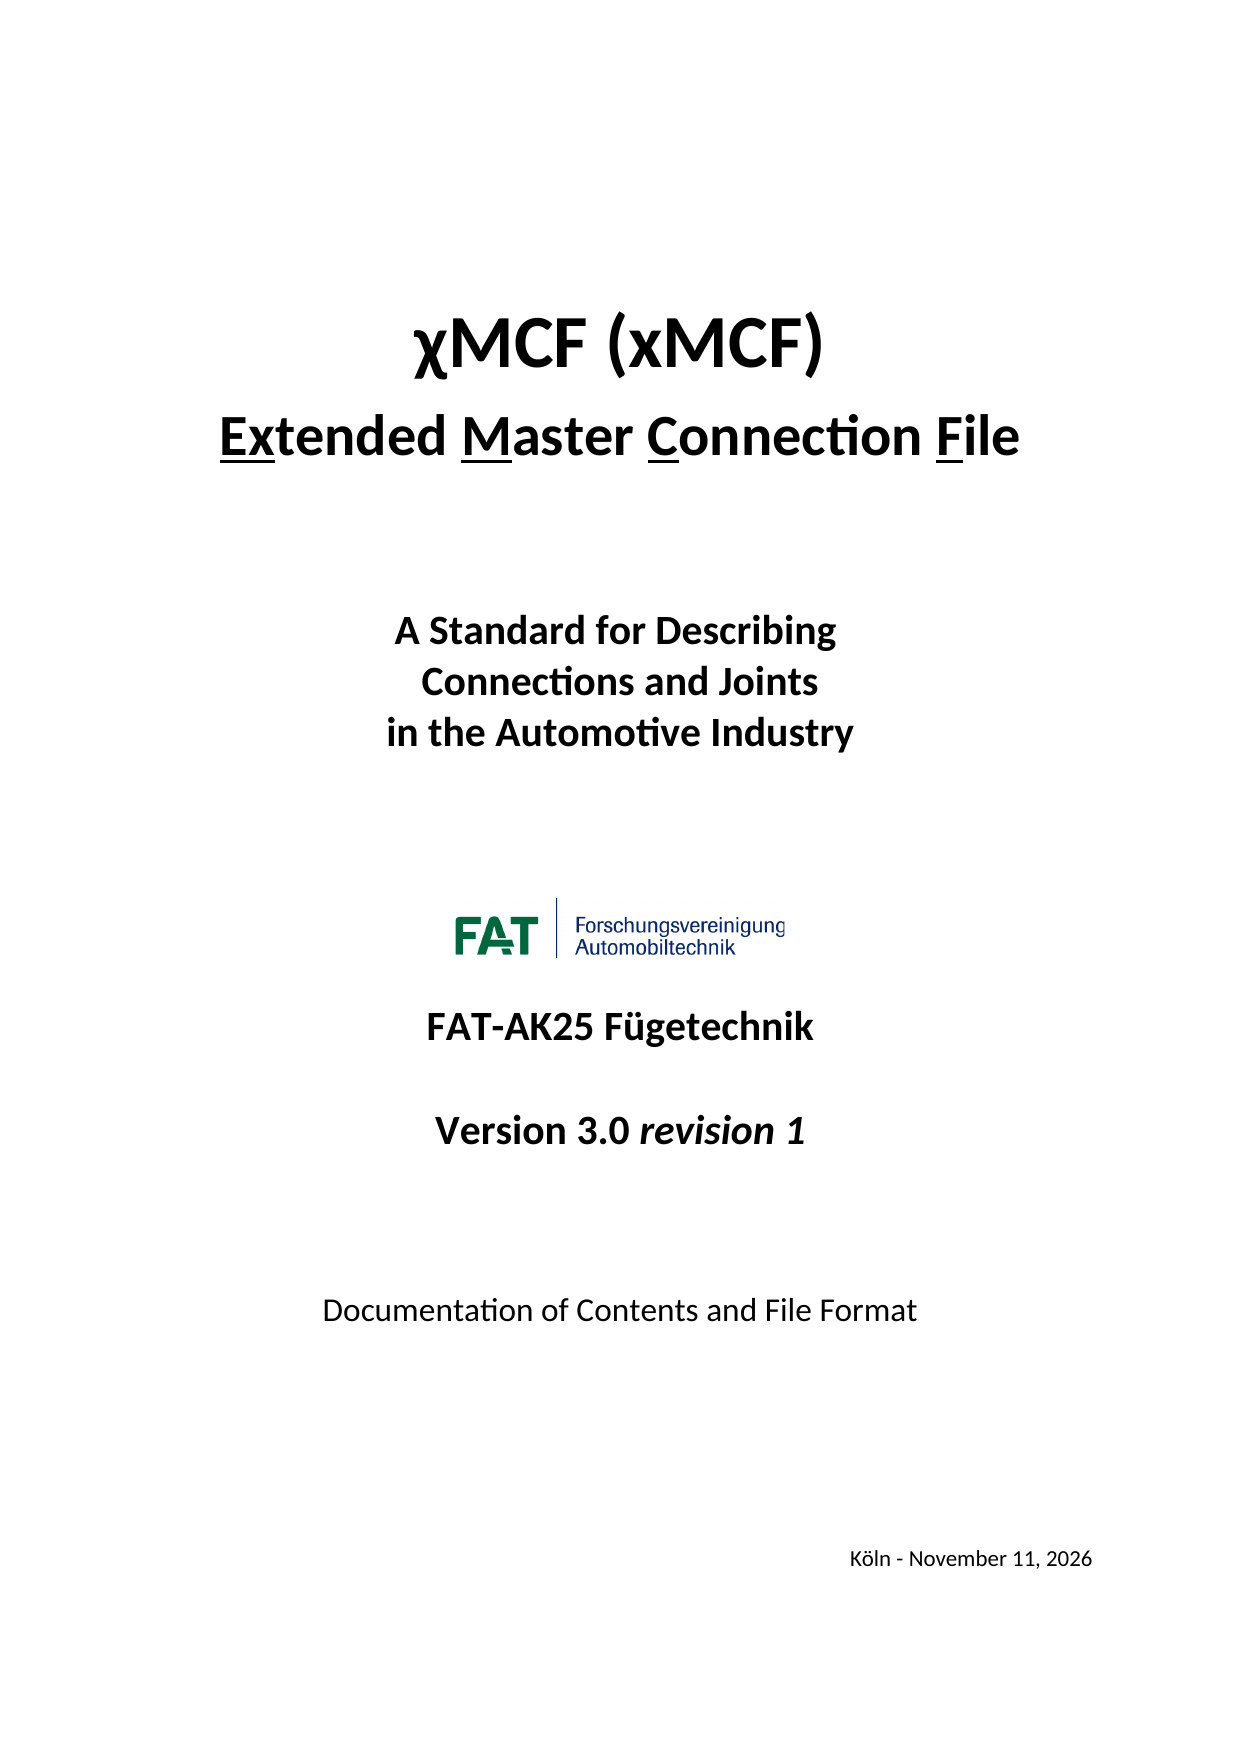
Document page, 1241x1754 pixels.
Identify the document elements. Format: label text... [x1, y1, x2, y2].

text Documentation of Contents and File Format [148, 1289, 1092, 1329]
text FAT-AK25 Fügetechnik [148, 1000, 1092, 1051]
text Extended Master Connection File [148, 399, 1092, 470]
text Version 3.0 revision 1 [148, 1104, 1092, 1154]
text A Standard for Describing Connections and Joints in the Automotive Industry [148, 604, 1092, 757]
text χMCF (xMCF) [148, 295, 1092, 387]
picture [455, 898, 785, 958]
text Köln - May 9, 2020 [148, 1544, 1092, 1572]
